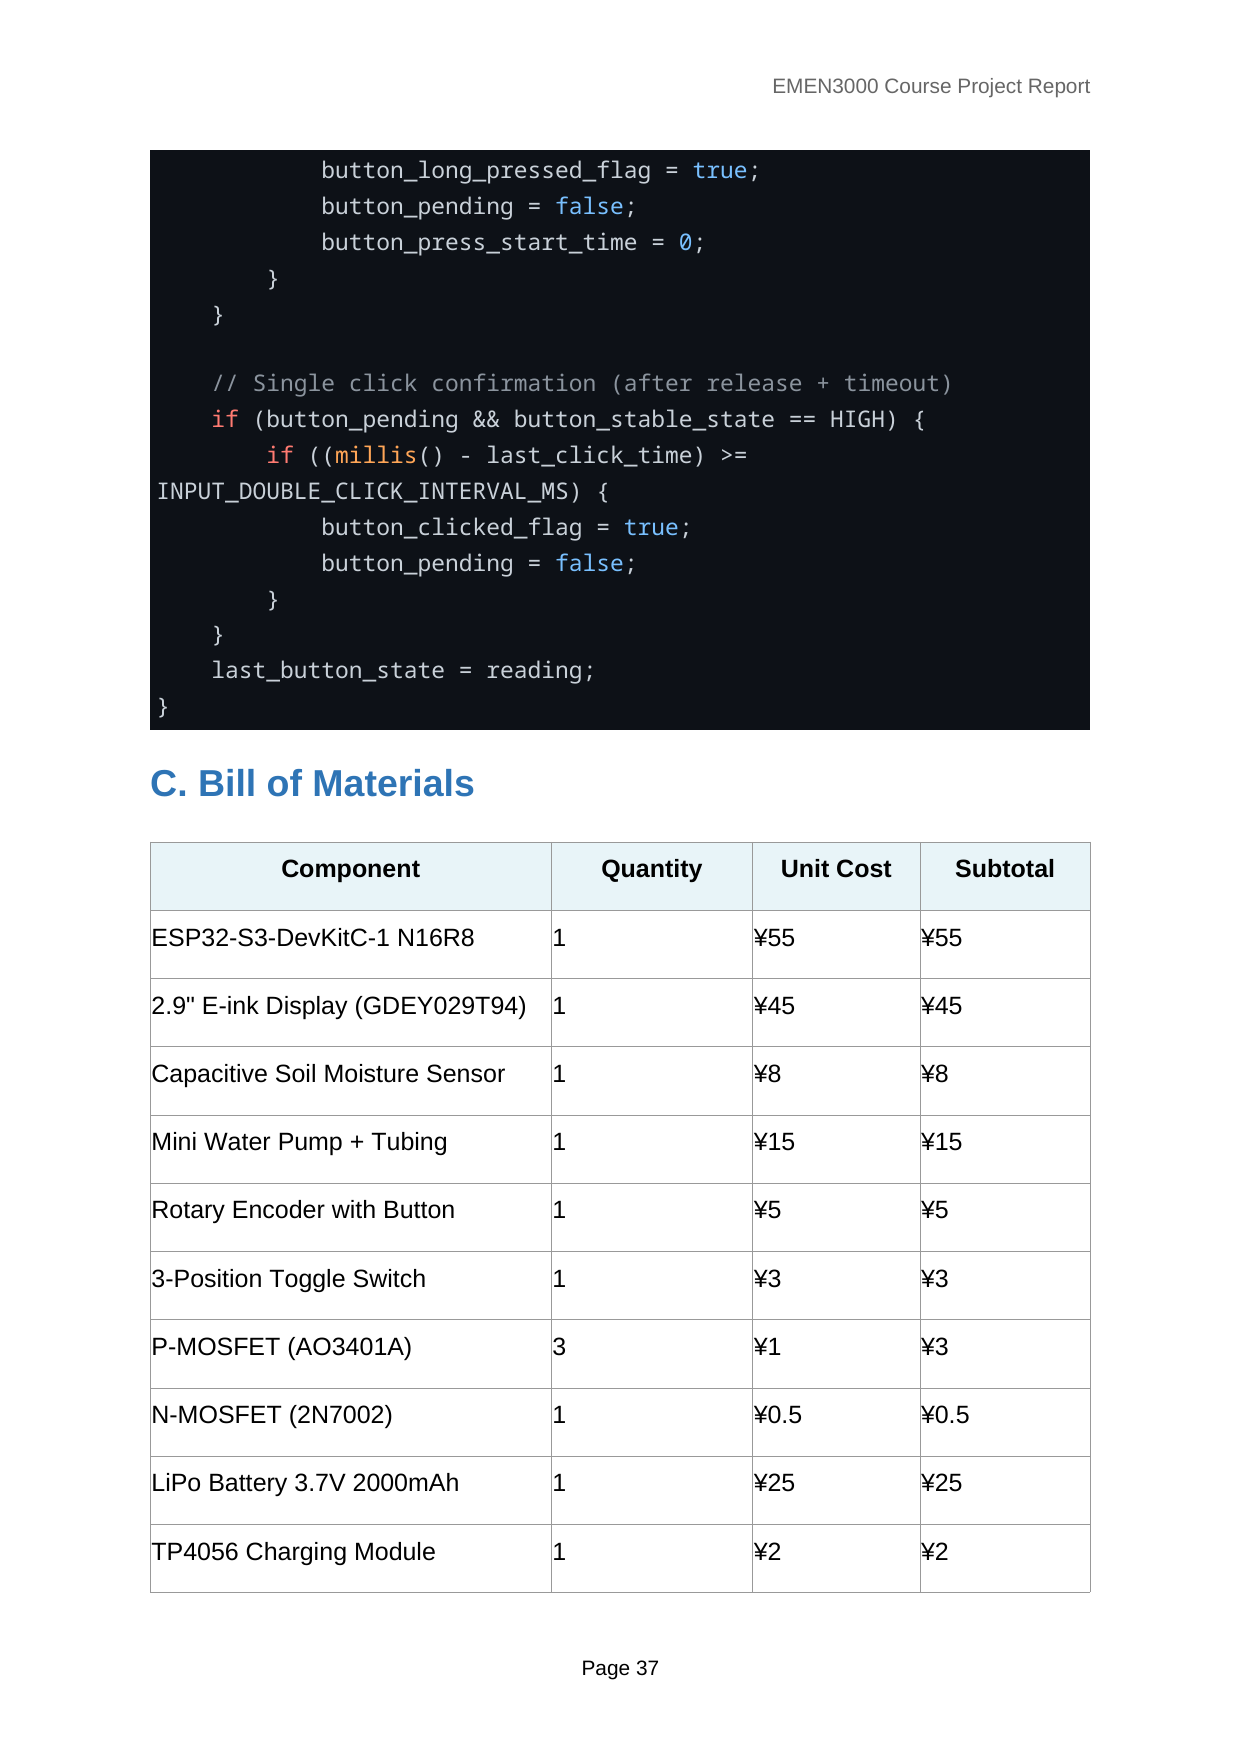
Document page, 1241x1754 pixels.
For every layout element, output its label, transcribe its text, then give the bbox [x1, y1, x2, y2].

subtitle C. Bill of Materials [150, 761, 1090, 804]
table_cell 3 [552, 1320, 752, 1387]
table_cell 1 [552, 1116, 752, 1183]
table_cell ESP32-S3-DevKitC-1 N16R8 [151, 911, 551, 978]
table_header Quantity [552, 843, 752, 910]
table_cell ¥3 [753, 1252, 920, 1319]
table_cell Rotary Encoder with Button [151, 1184, 551, 1251]
table_cell ¥55 [921, 911, 1090, 978]
table_header Component [151, 843, 551, 910]
table_cell 1 [552, 1457, 752, 1524]
table_header Unit Cost [753, 843, 920, 910]
table_cell 1 [552, 979, 752, 1046]
table_cell TP4056 Charging Module [151, 1525, 551, 1592]
table_cell 2.9" E-ink Display (GDEY029T94) [151, 979, 551, 1046]
table_cell ¥2 [753, 1525, 920, 1592]
table_cell ¥15 [921, 1116, 1090, 1183]
table_cell ¥25 [753, 1457, 920, 1524]
table_cell ¥2 [921, 1525, 1090, 1592]
table_cell 1 [552, 1389, 752, 1456]
table_cell ¥0.5 [921, 1389, 1090, 1456]
table_cell 1 [552, 911, 752, 978]
table_cell 1 [552, 1047, 752, 1114]
table_cell Mini Water Pump + Tubing [151, 1116, 551, 1183]
table_cell ¥45 [753, 979, 920, 1046]
table_cell P-MOSFET (AO3401A) [151, 1320, 551, 1387]
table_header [150, 150, 1090, 730]
table_cell Capacitive Soil Moisture Sensor [151, 1047, 551, 1114]
table_header Subtotal [921, 843, 1090, 910]
table_cell ¥5 [753, 1184, 920, 1251]
table_cell ¥15 [753, 1116, 920, 1183]
table_cell ¥3 [921, 1320, 1090, 1387]
table_cell 1 [552, 1184, 752, 1251]
table_cell ¥8 [921, 1047, 1090, 1114]
table_cell LiPo Battery 3.7V 2000mAh [151, 1457, 551, 1524]
table_cell ¥0.5 [753, 1389, 920, 1456]
table_cell 3-Position Toggle Switch [151, 1252, 551, 1319]
table_cell N-MOSFET (2N7002) [151, 1389, 551, 1456]
table_cell ¥25 [921, 1457, 1090, 1524]
table_cell ¥1 [753, 1320, 920, 1387]
table_cell ¥55 [753, 911, 920, 978]
table_cell ¥3 [921, 1252, 1090, 1319]
table_cell ¥8 [753, 1047, 920, 1114]
table_cell ¥5 [921, 1184, 1090, 1251]
table_cell 1 [552, 1525, 752, 1592]
table_cell ¥45 [921, 979, 1090, 1046]
table_cell 1 [552, 1252, 752, 1319]
